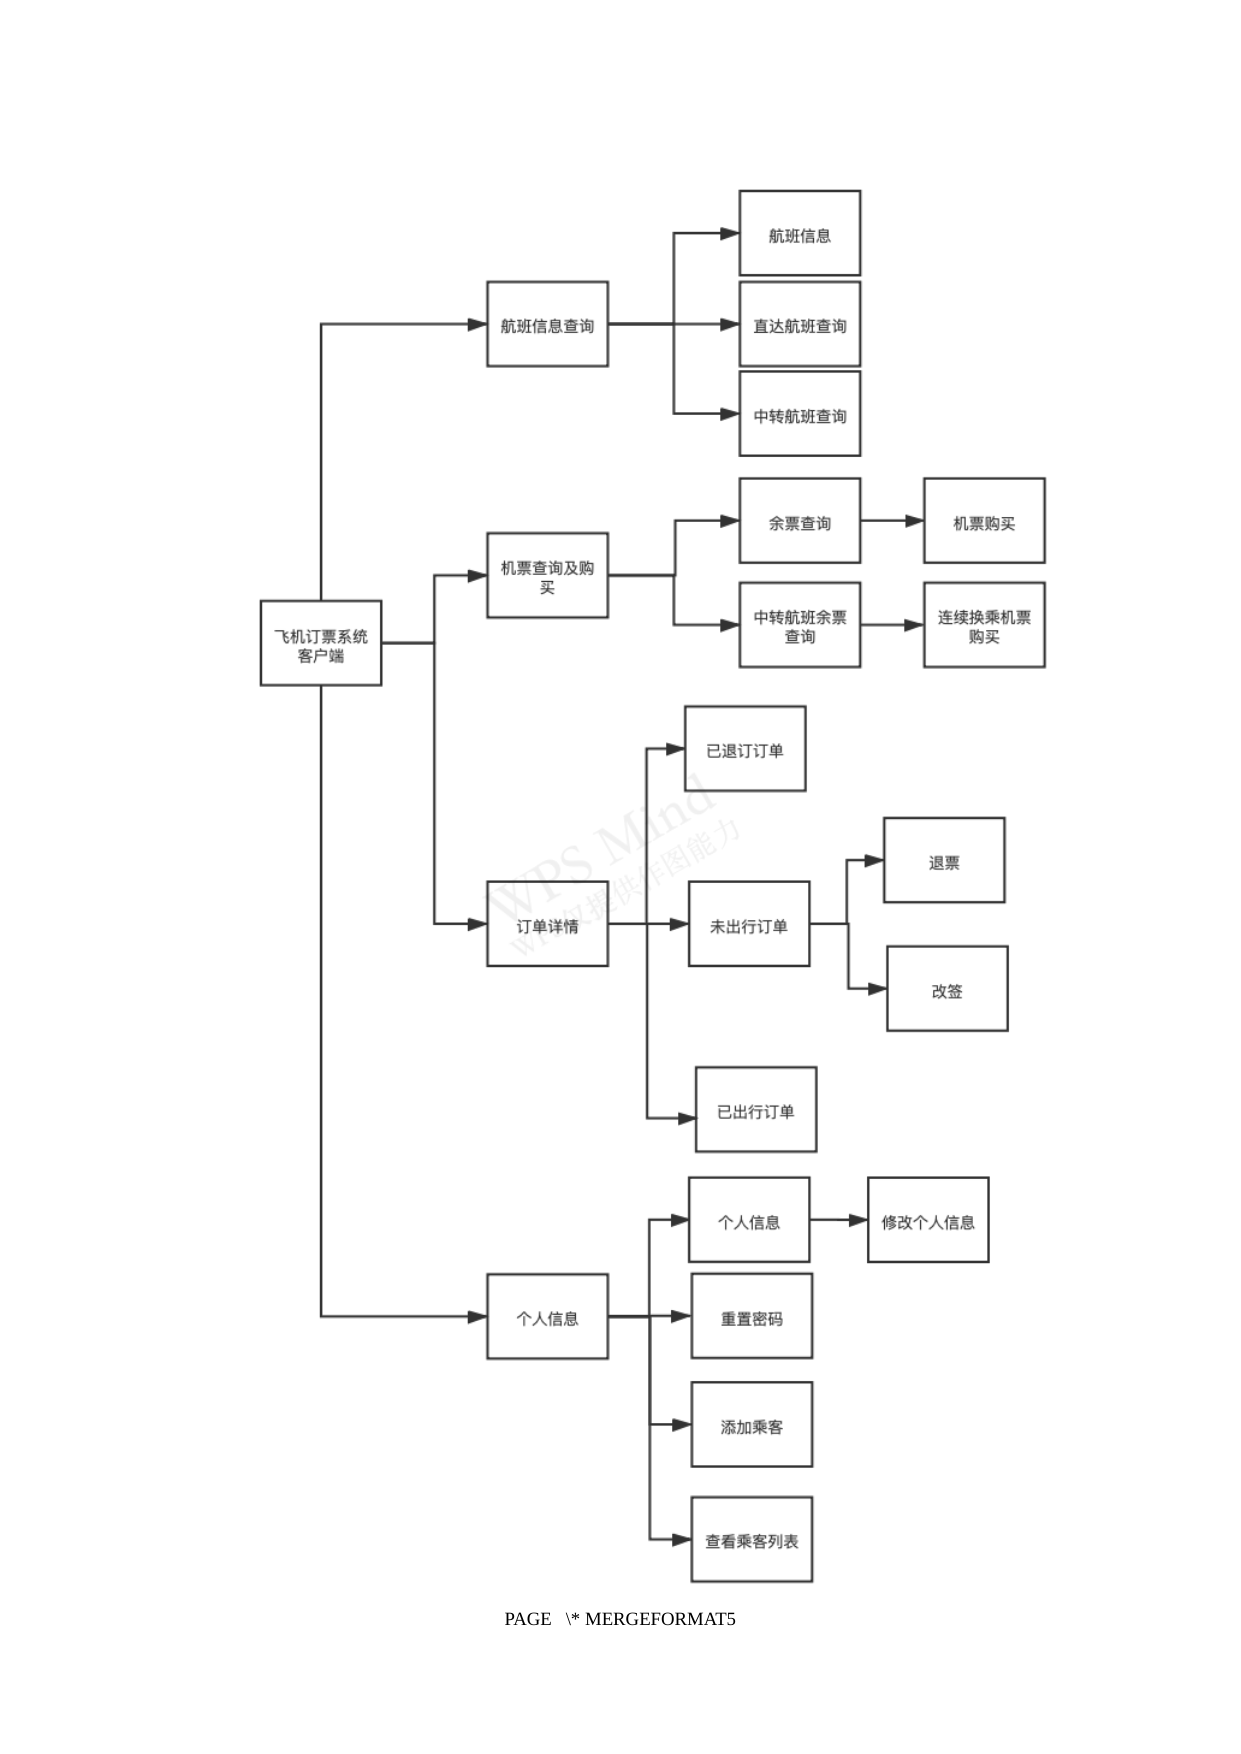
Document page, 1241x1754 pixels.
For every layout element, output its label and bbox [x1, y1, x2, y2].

picture [231, 162, 1074, 1592]
